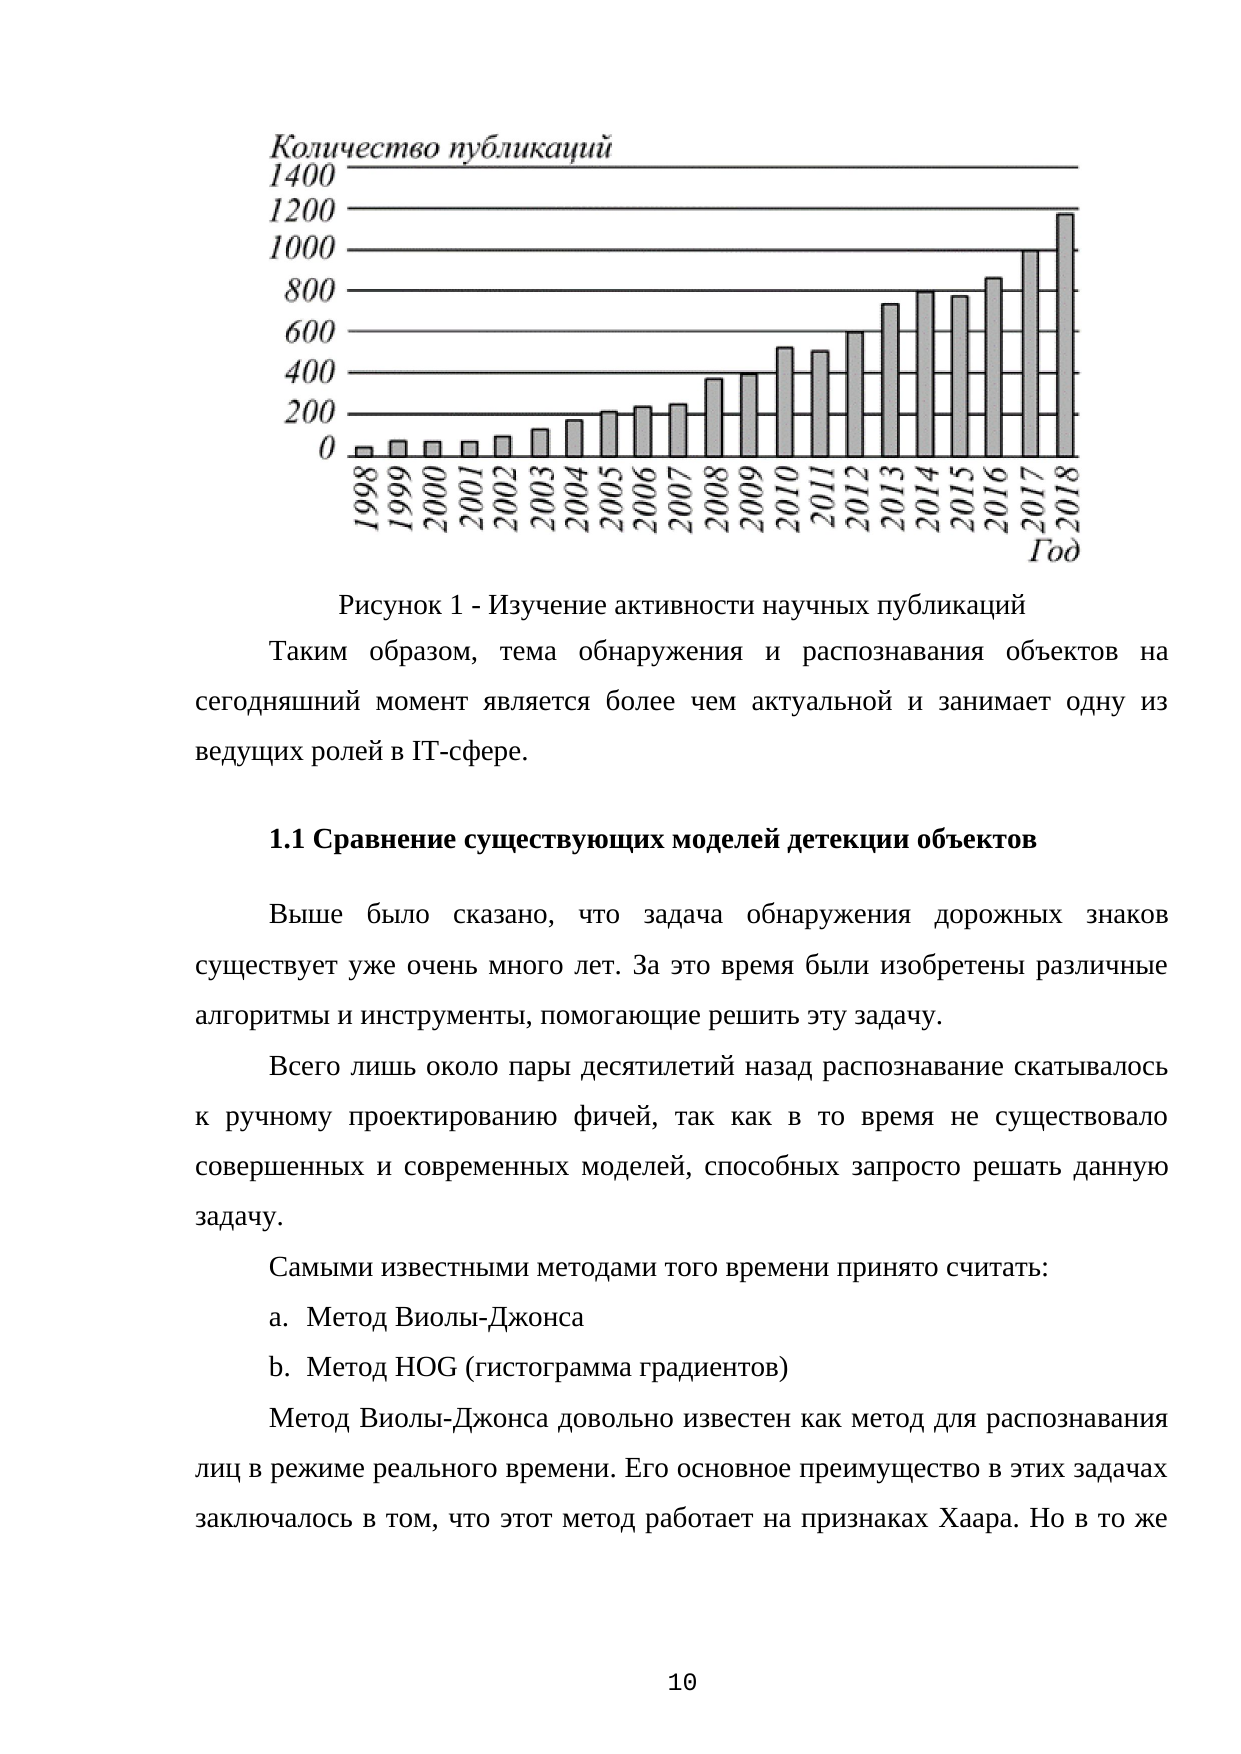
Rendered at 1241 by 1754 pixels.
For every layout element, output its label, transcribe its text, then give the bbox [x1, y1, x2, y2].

picture [256, 118, 1108, 587]
text Выше было сказано, что задача обнаружения дорожных знаков существует уже очень много лет. За это время были изобретены различные алгоритмы и инструменты, помогающие решить эту задачу. [195, 897, 1169, 1031]
subtitle 1.1 Сравнение существующих моделей детекции объектов [195, 821, 1169, 855]
text Таким образом, тема обнаружения и распознавания объектов на сегодняшний момент является более чем актуальной и занимает одну из ведущих ролей в IT-сфере. [195, 633, 1169, 767]
list Метод Виолы-Джонса [269, 1299, 1169, 1333]
list Метод HOG (гистограмма градиентов) [269, 1349, 1169, 1383]
text Рисунок 1 - Изучение активности научных публикаций [195, 587, 1169, 620]
text Самыми известными методами того времени принято считать: [195, 1249, 1169, 1282]
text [195, 1400, 1169, 1534]
text Всего лишь около пары десятилетий назад распознавание скатывалось к ручному проектированию фичей, так как в то время не существовало совершенных и современных моделей, способных запросто решать данную задачу. [195, 1048, 1169, 1232]
